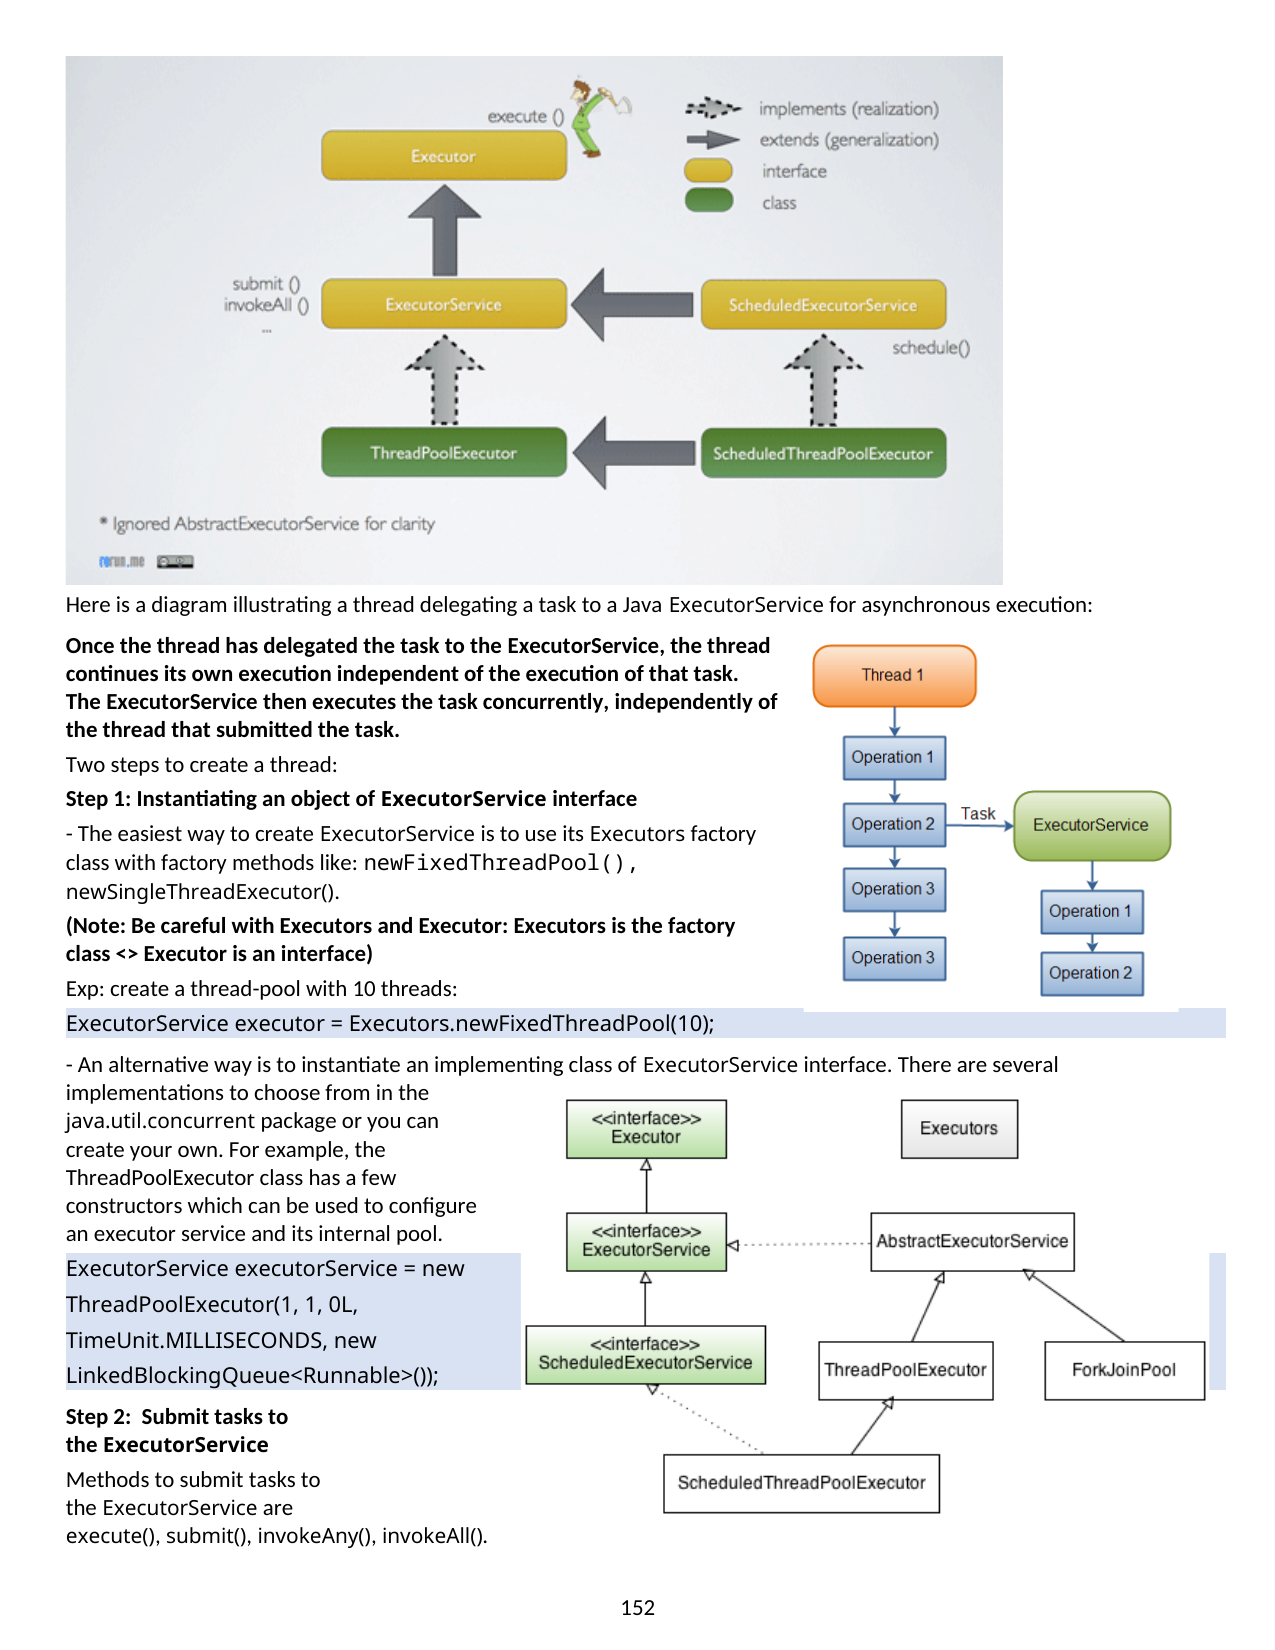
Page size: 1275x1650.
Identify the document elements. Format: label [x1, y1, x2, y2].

picture [65, 56, 1003, 585]
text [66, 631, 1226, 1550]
picture [520, 1094, 1210, 1518]
picture [803, 633, 1179, 1012]
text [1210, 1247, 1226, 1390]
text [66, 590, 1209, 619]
